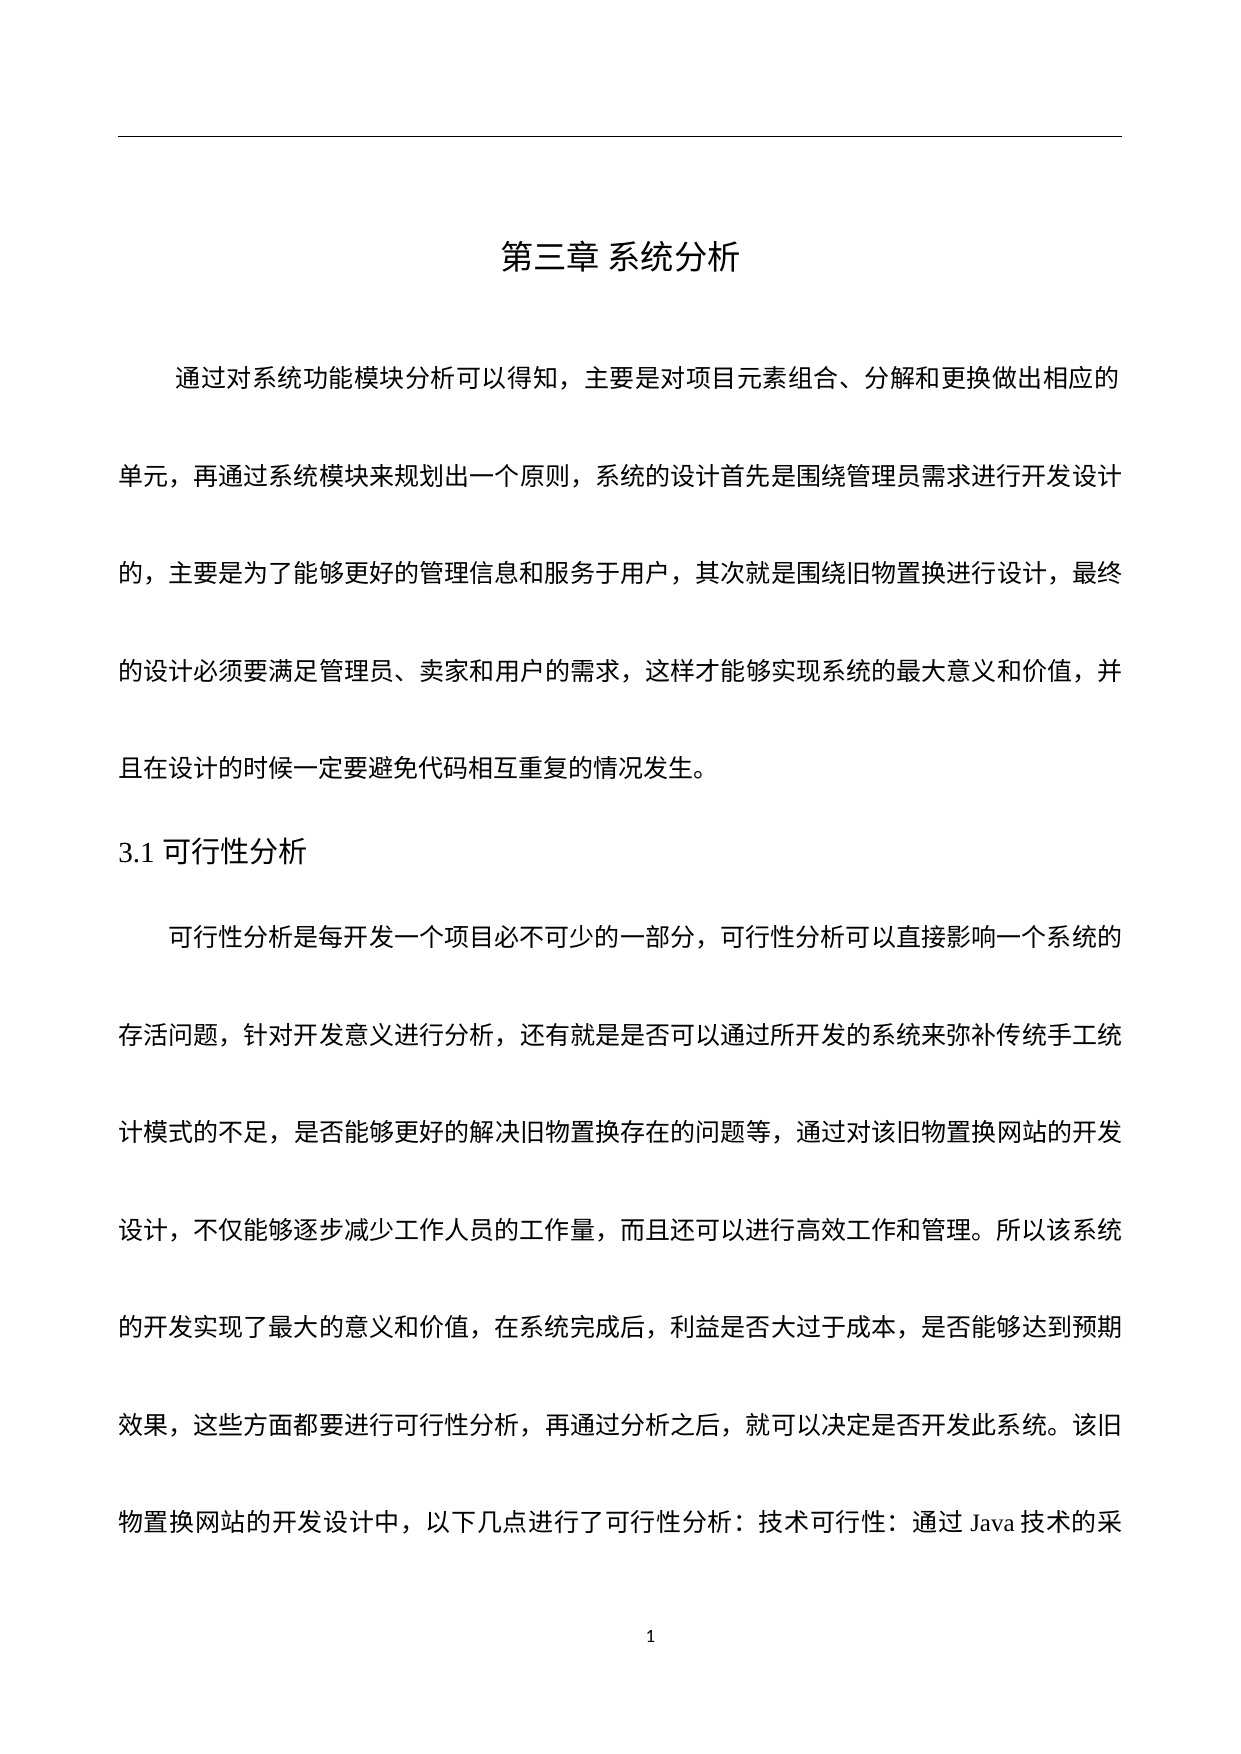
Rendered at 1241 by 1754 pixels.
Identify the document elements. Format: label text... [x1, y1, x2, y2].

subtitle 3.1 可行性分析 [118, 817, 1122, 882]
subtitle 第三章 系统分析 [118, 222, 1122, 287]
text 通过对系统功能模块分析可以得知，主要是对项目元素组合、分解和更换做出相应的单元，再通过系统模块来规划出一个原则，系统的设计首先是围绕管理员需求进行开发设计的，主要是为了能够更好的管理信息和服务于用户，其次就是围绕旧物置换进行设计，最终的设计必须要满足管理员、卖家和用户的需求，这样才能够实现系统的最大意义和价值，并且在设计的时候一定要避免代码相互重复的情况发生。 [118, 344, 1122, 799]
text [118, 903, 1122, 1553]
